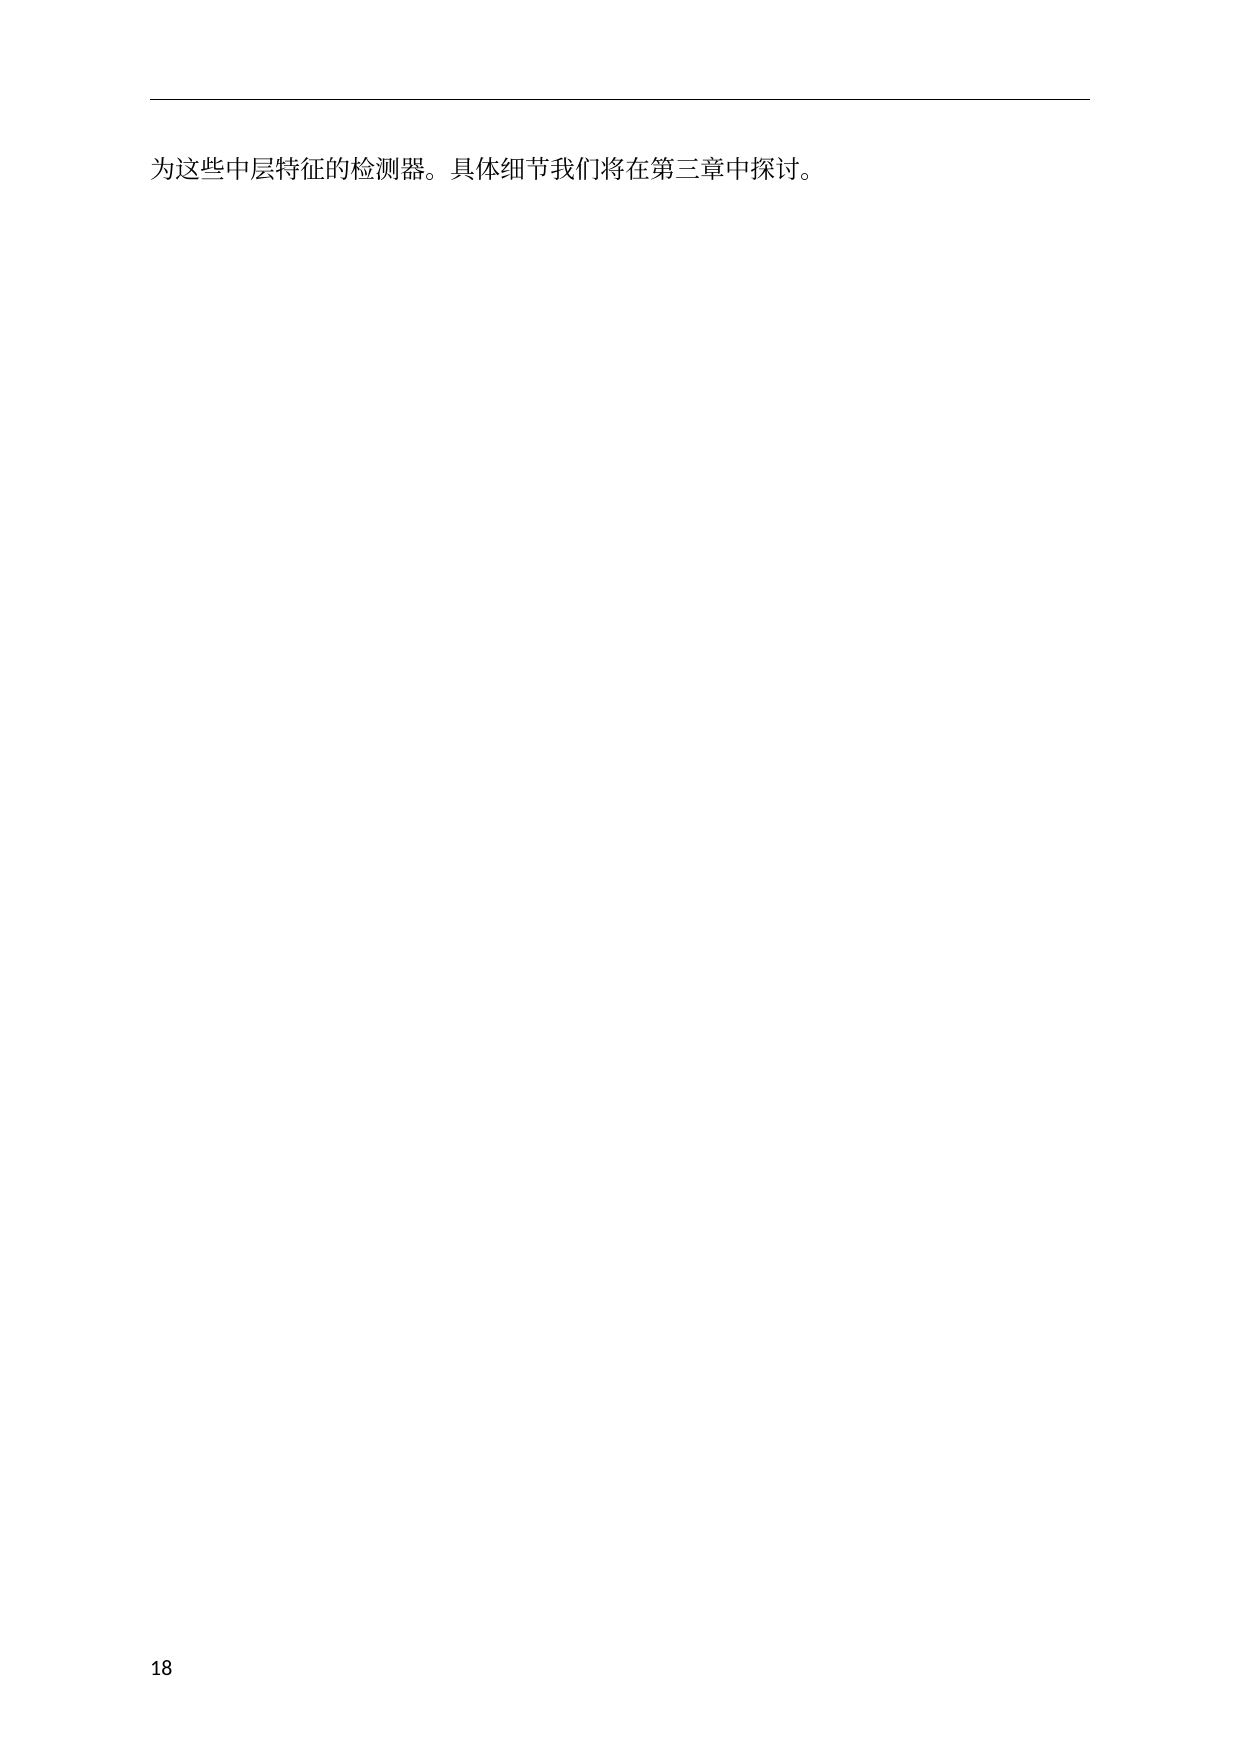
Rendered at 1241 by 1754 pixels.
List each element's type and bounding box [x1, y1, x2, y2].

text [150, 150, 1090, 186]
